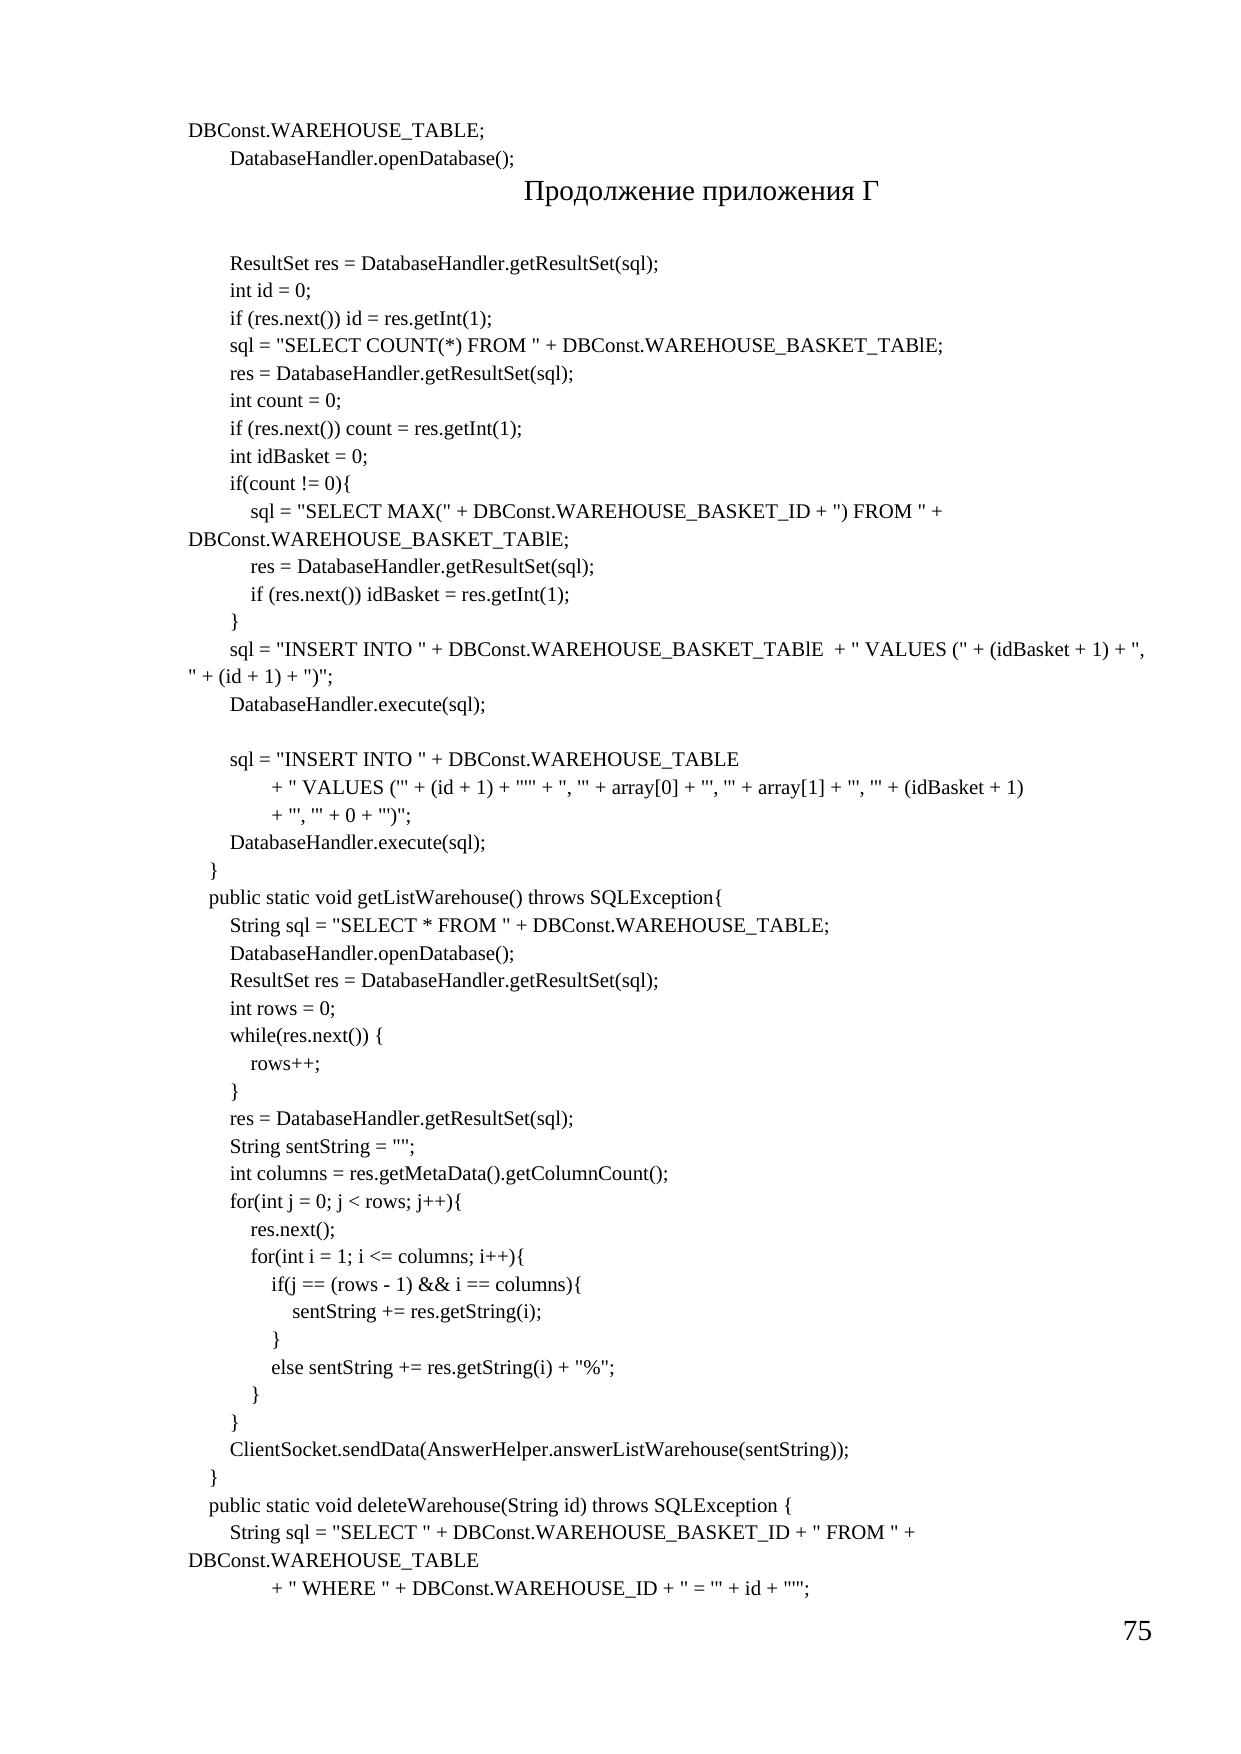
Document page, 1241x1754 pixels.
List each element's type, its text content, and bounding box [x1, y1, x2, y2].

text res = DatabaseHandler.getResultSet(sql); [188, 361, 1152, 385]
text } [188, 1327, 1152, 1351]
text String sentString = ""; [188, 1134, 1152, 1158]
text DatabaseHandler.execute(sql); [188, 692, 1152, 716]
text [188, 118, 1152, 142]
text if (res.next()) count = res.getInt(1); [188, 416, 1152, 440]
text Продолжение приложения Г [177, 173, 1152, 207]
text res = DatabaseHandler.getResultSet(sql); [188, 1106, 1152, 1130]
text + "', '" + 0 + "')"; [188, 802, 1152, 827]
text sentString += res.getString(i); [188, 1299, 1152, 1323]
text } [188, 1465, 1152, 1489]
text } [188, 1382, 1152, 1406]
text for(int j = 0; j < rows; j++){ [188, 1189, 1152, 1213]
text if(j == (rows - 1) && i == columns){ [188, 1272, 1152, 1296]
text String sql = "SELECT * FROM " + DBConst.WAREHOUSE_TABLE; [188, 913, 1152, 937]
text } [188, 1410, 1152, 1434]
text } [188, 609, 1152, 633]
text sql = "INSERT INTO " + DBConst.WAREHOUSE_TABLE [188, 747, 1152, 771]
text rows++; [188, 1051, 1152, 1075]
text DatabaseHandler.execute(sql); [188, 830, 1152, 854]
text for(int i = 1; i <= columns; i++){ [188, 1244, 1152, 1268]
text while(res.next()) { [188, 1023, 1152, 1047]
text else sentString += res.getString(i) + "%"; [188, 1354, 1152, 1379]
text DatabaseHandler.openDatabase(); [188, 146, 1152, 170]
text DatabaseHandler.openDatabase(); [188, 941, 1152, 964]
text String sql = "SELECT " + DBConst.WAREHOUSE_BASKET_ID + " FROM " + DBConst.WAREHOUSE_TABLE [188, 1520, 1152, 1572]
text int count = 0; [188, 388, 1152, 412]
text ResultSet res = DatabaseHandler.getResultSet(sql); [188, 968, 1152, 992]
text res = DatabaseHandler.getResultSet(sql); [188, 554, 1152, 578]
text } [188, 1078, 1152, 1103]
text int columns = res.getMetaData().getColumnCount(); [188, 1161, 1152, 1185]
text + " WHERE " + DBConst.WAREHOUSE_ID + " = '" + id + "'"; [188, 1575, 1152, 1599]
text if (res.next()) idBasket = res.getInt(1); [188, 582, 1152, 606]
text + " VALUES ('" + (id + 1) + "'" + ", '" + array[0] + "', '" + array[1] + "', '" + (idBasket + 1) [188, 775, 1152, 799]
text res.next(); [188, 1217, 1152, 1241]
text if(count != 0){ [188, 471, 1152, 495]
text int id = 0; [188, 278, 1152, 302]
text sql = "SELECT MAX(" + DBConst.WAREHOUSE_BASKET_ID + ") FROM " + DBConst.WAREHOUSE_BASKET_TABlE; [188, 499, 1152, 551]
text public static void deleteWarehouse(String id) throws SQLException { [188, 1493, 1152, 1517]
text } [188, 858, 1152, 882]
text sql = "SELECT COUNT(*) FROM " + DBConst.WAREHOUSE_BASKET_TABlE; [188, 333, 1152, 357]
text ClientSocket.sendData(AnswerHelper.answerListWarehouse(sentString)); [188, 1437, 1152, 1461]
text int rows = 0; [188, 996, 1152, 1020]
text public static void getListWarehouse() throws SQLException{ [188, 885, 1152, 909]
text ResultSet res = DatabaseHandler.getResultSet(sql); [188, 250, 1152, 274]
text int idBasket = 0; [188, 444, 1152, 468]
text if (res.next()) id = res.getInt(1); [188, 306, 1152, 330]
text sql = "INSERT INTO " + DBConst.WAREHOUSE_BASKET_TABlE + " VALUES (" + (idBasket + 1) + ", " + (id + 1) + ")"; [188, 637, 1152, 688]
